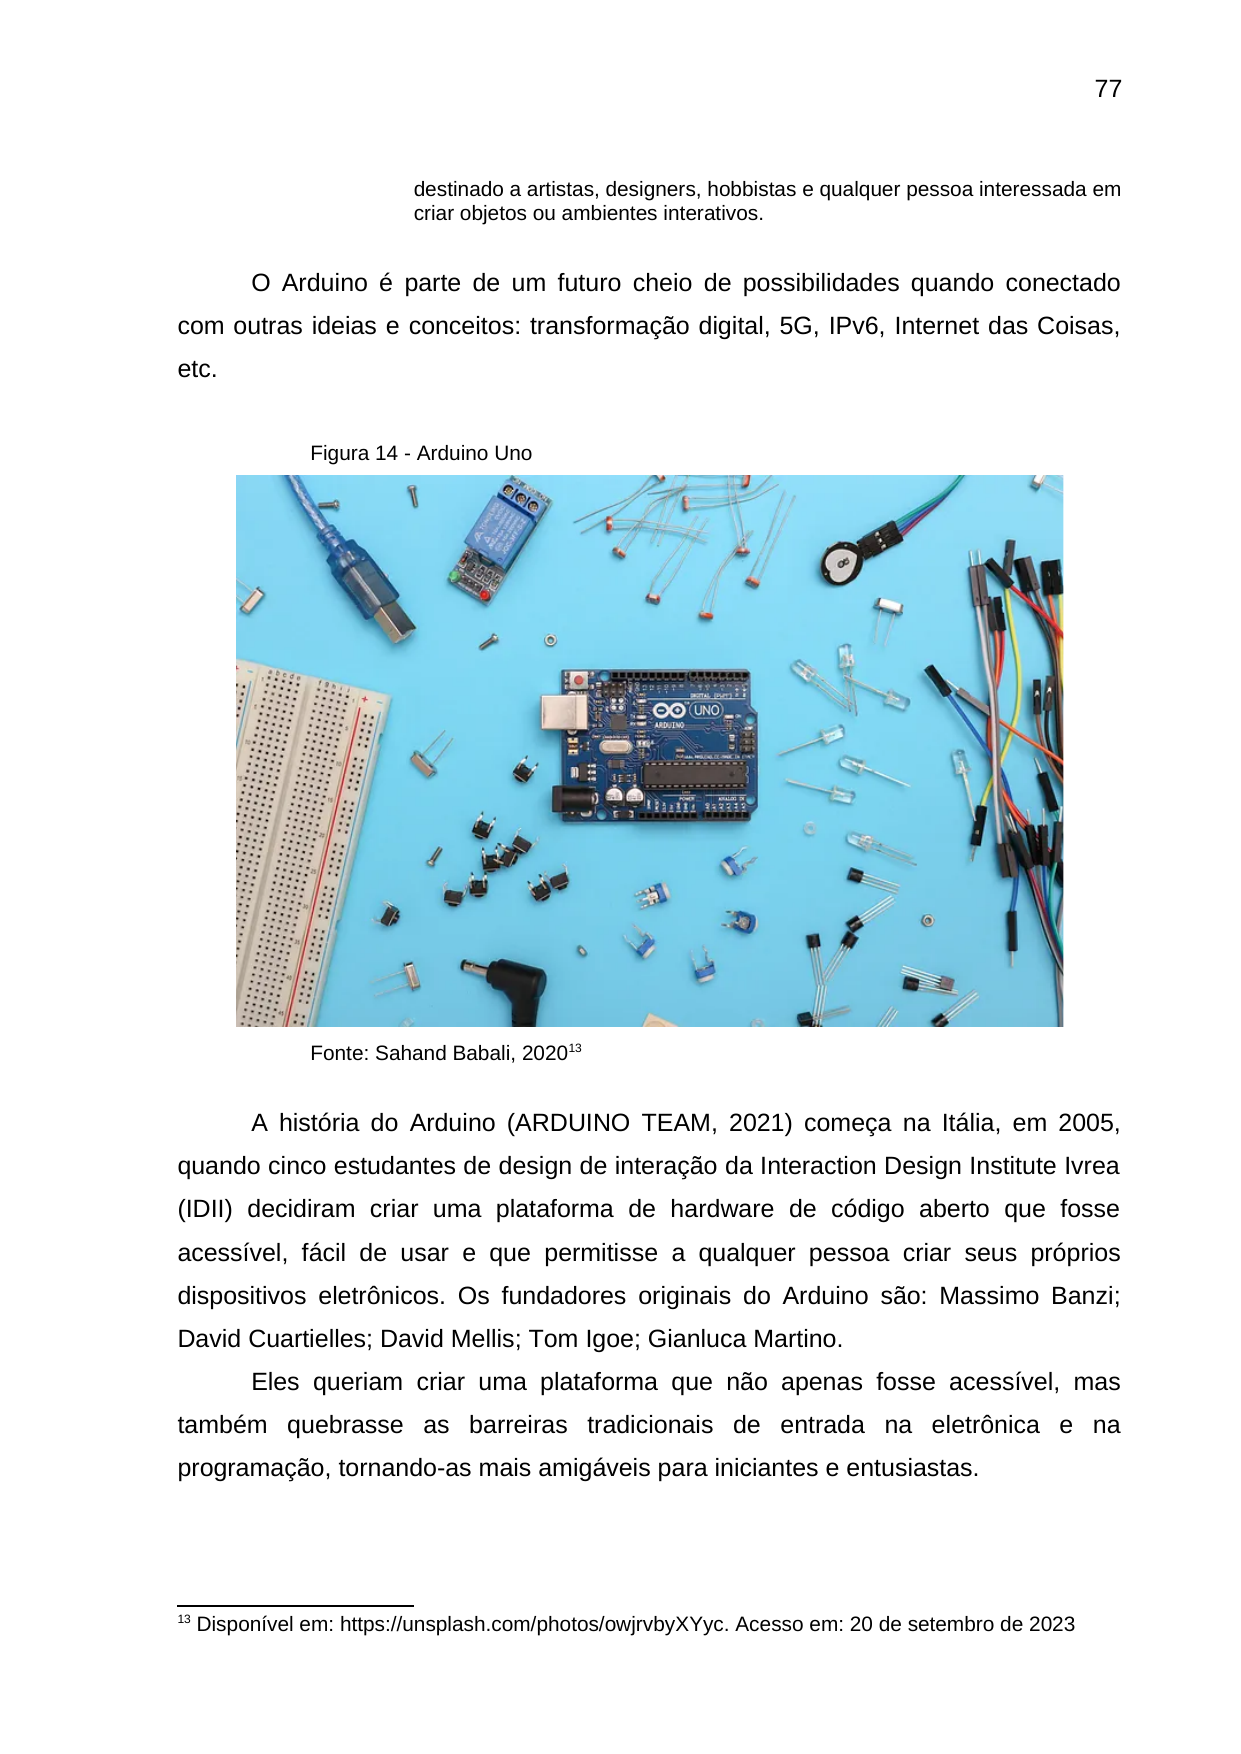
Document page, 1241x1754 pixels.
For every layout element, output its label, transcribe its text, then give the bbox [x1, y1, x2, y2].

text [413, 177, 1122, 225]
text Eles queriam criar uma plataforma que não apenas fosse acessível, mas também quebrasse as barreiras tradicionais de entrada na eletrônica e na programação, tornando-as mais amigáveis para iniciantes e entusiastas. [177, 1367, 1122, 1482]
text O Arduino é parte de um futuro cheio de possibilidades quando conectado com outras ideias e conceitos: transformação digital, 5G, IPv6, Internet das Coisas, etc. [177, 268, 1122, 383]
text Fonte: Sahand Babali, 2020 [236, 1041, 1122, 1065]
text A história do Arduino (ARDUINO TEAM, 2021) começa na Itália, em 2005, quando cinco estudantes de design de interação da Interaction Design Institute Ivrea (IDII) decidiram criar uma plataforma de hardware de código aberto que fosse acessível, fácil de usar e que permitisse a qualquer pessoa criar seus próprios dispositivos eletrônicos. Os fundadores originais do Arduino são: Massimo Banzi; David Cuartielles; David Mellis; Tom Igoe; Gianluca Martino. [177, 1108, 1122, 1352]
picture [236, 475, 1064, 1027]
